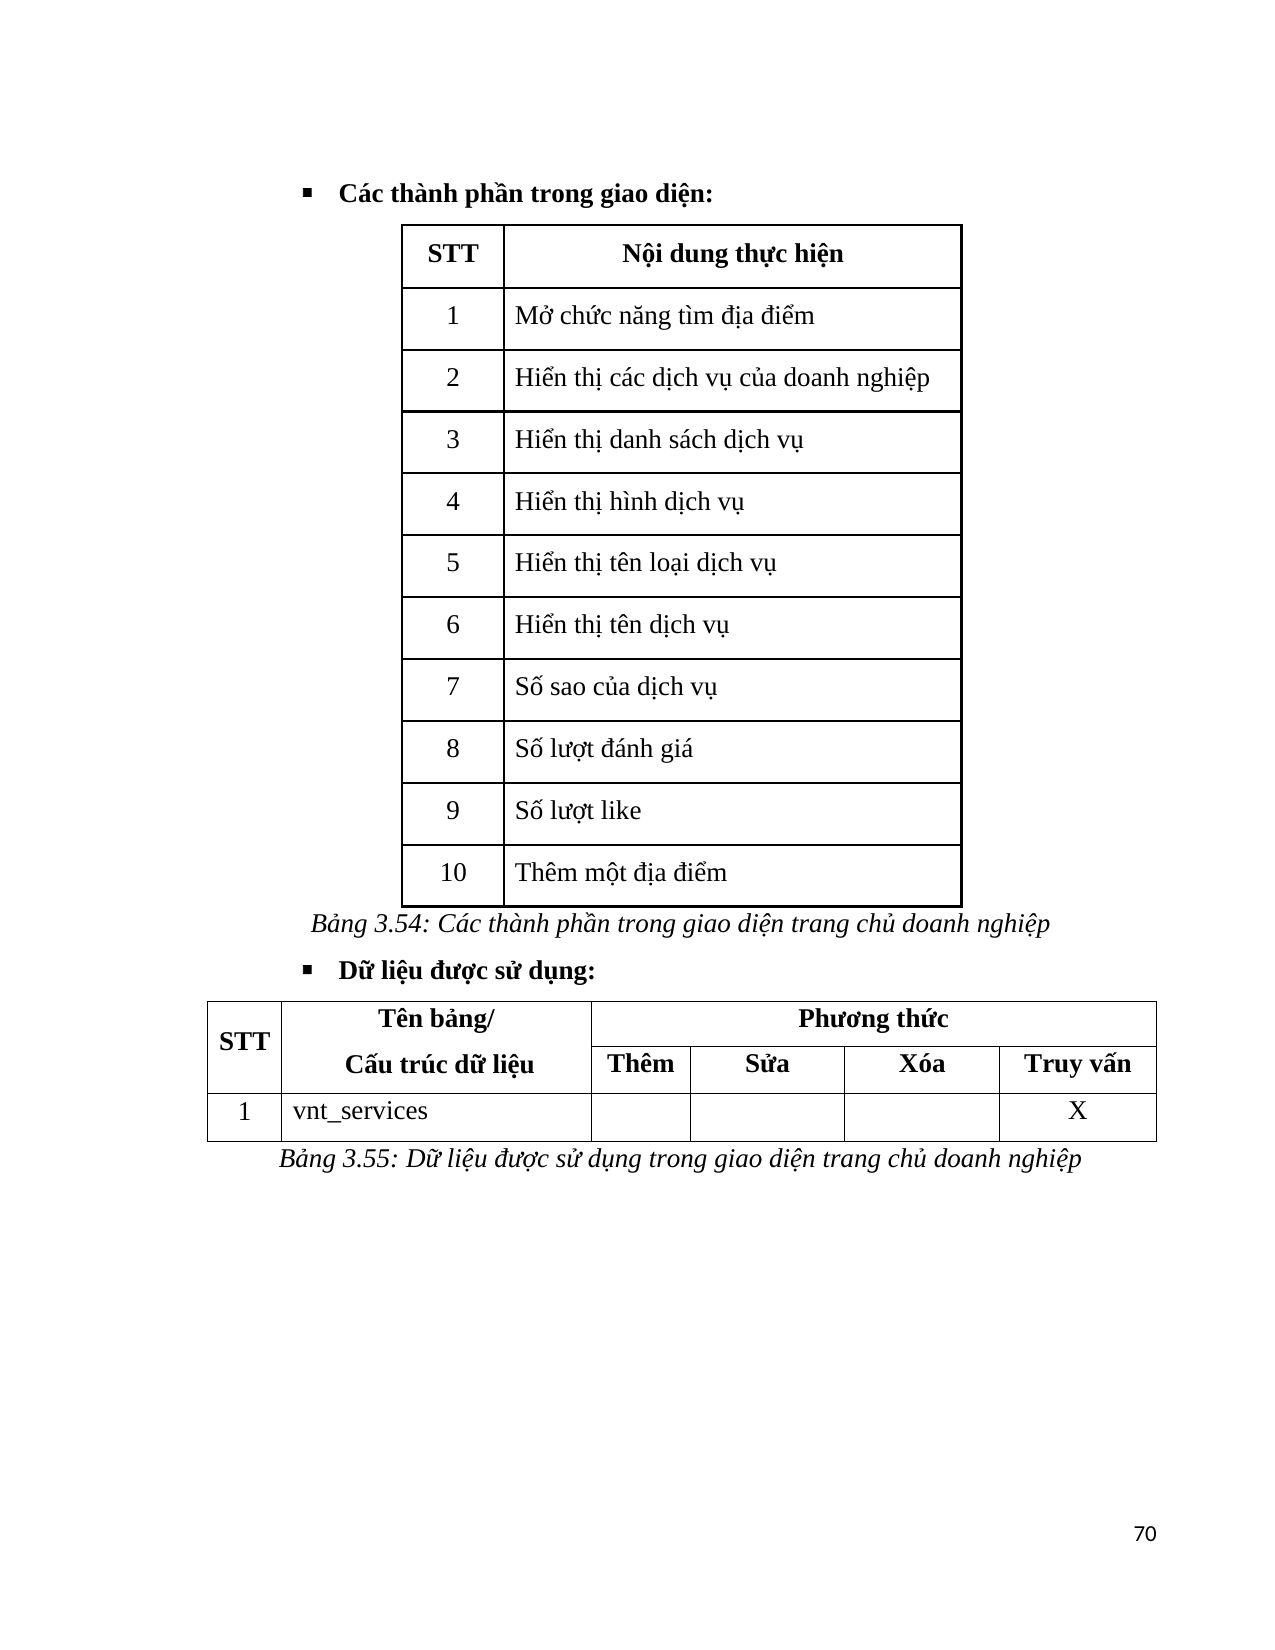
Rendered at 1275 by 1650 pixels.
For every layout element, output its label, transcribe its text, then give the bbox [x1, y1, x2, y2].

table_cell Xóa [845, 1047, 999, 1093]
table_cell Thêm một địa điểm [505, 846, 960, 905]
table_cell Số sao của dịch vụ [505, 660, 960, 720]
table_cell Thêm [592, 1047, 690, 1093]
table_cell 10 [403, 846, 503, 905]
table_cell Hiển thị tên dịch vụ [505, 598, 960, 658]
list Dữ liệu được sử dụng: [301, 954, 1156, 985]
table_header STT [403, 226, 503, 287]
table_cell 7 [403, 660, 503, 720]
table_cell 2 [403, 351, 503, 410]
table_cell Truy vấn [1000, 1047, 1156, 1093]
text Bảng 3.54: Các thành phần trong giao diện trang chủ doanh nghiệp [207, 907, 1156, 938]
table_cell Mở chức năng tìm địa điểm [505, 289, 960, 348]
table_cell Hiển thị tên loại dịch vụ [505, 536, 960, 596]
table_cell Số lượt đánh giá [505, 722, 960, 782]
table_cell 9 [403, 784, 503, 843]
table_cell 5 [403, 536, 503, 596]
table_cell Số lượt like [505, 784, 960, 843]
table_cell [845, 1094, 999, 1141]
table_cell [592, 1094, 690, 1141]
table_cell 1 [403, 289, 503, 348]
table_cell X [1000, 1094, 1156, 1141]
table_cell Hiển thị danh sách dịch vụ [505, 413, 960, 472]
table_cell Hiển thị hình dịch vụ [505, 474, 960, 534]
list Các thành phần trong giao diện: [301, 177, 1156, 208]
table_header Tên bảng/ Cấu trúc dữ liệu [282, 1002, 591, 1093]
table_cell 3 [403, 413, 503, 472]
table_cell Hiển thị các dịch vụ của doanh nghiệp [505, 351, 960, 410]
table_cell 1 [208, 1094, 281, 1141]
table_cell [691, 1094, 844, 1141]
table_cell vnt_services [282, 1094, 591, 1141]
table_cell 4 [403, 474, 503, 534]
table_header STT [208, 1002, 281, 1093]
text Bảng 3.55: Dữ liệu được sử dụng trong giao diện trang chủ doanh nghiệp [207, 1142, 1156, 1173]
table_cell 8 [403, 722, 503, 782]
table_header Nội dung thực hiện [505, 226, 960, 287]
table_cell 6 [403, 598, 503, 658]
table_cell Sửa [691, 1047, 844, 1093]
table_header Phương thức [592, 1002, 1156, 1046]
